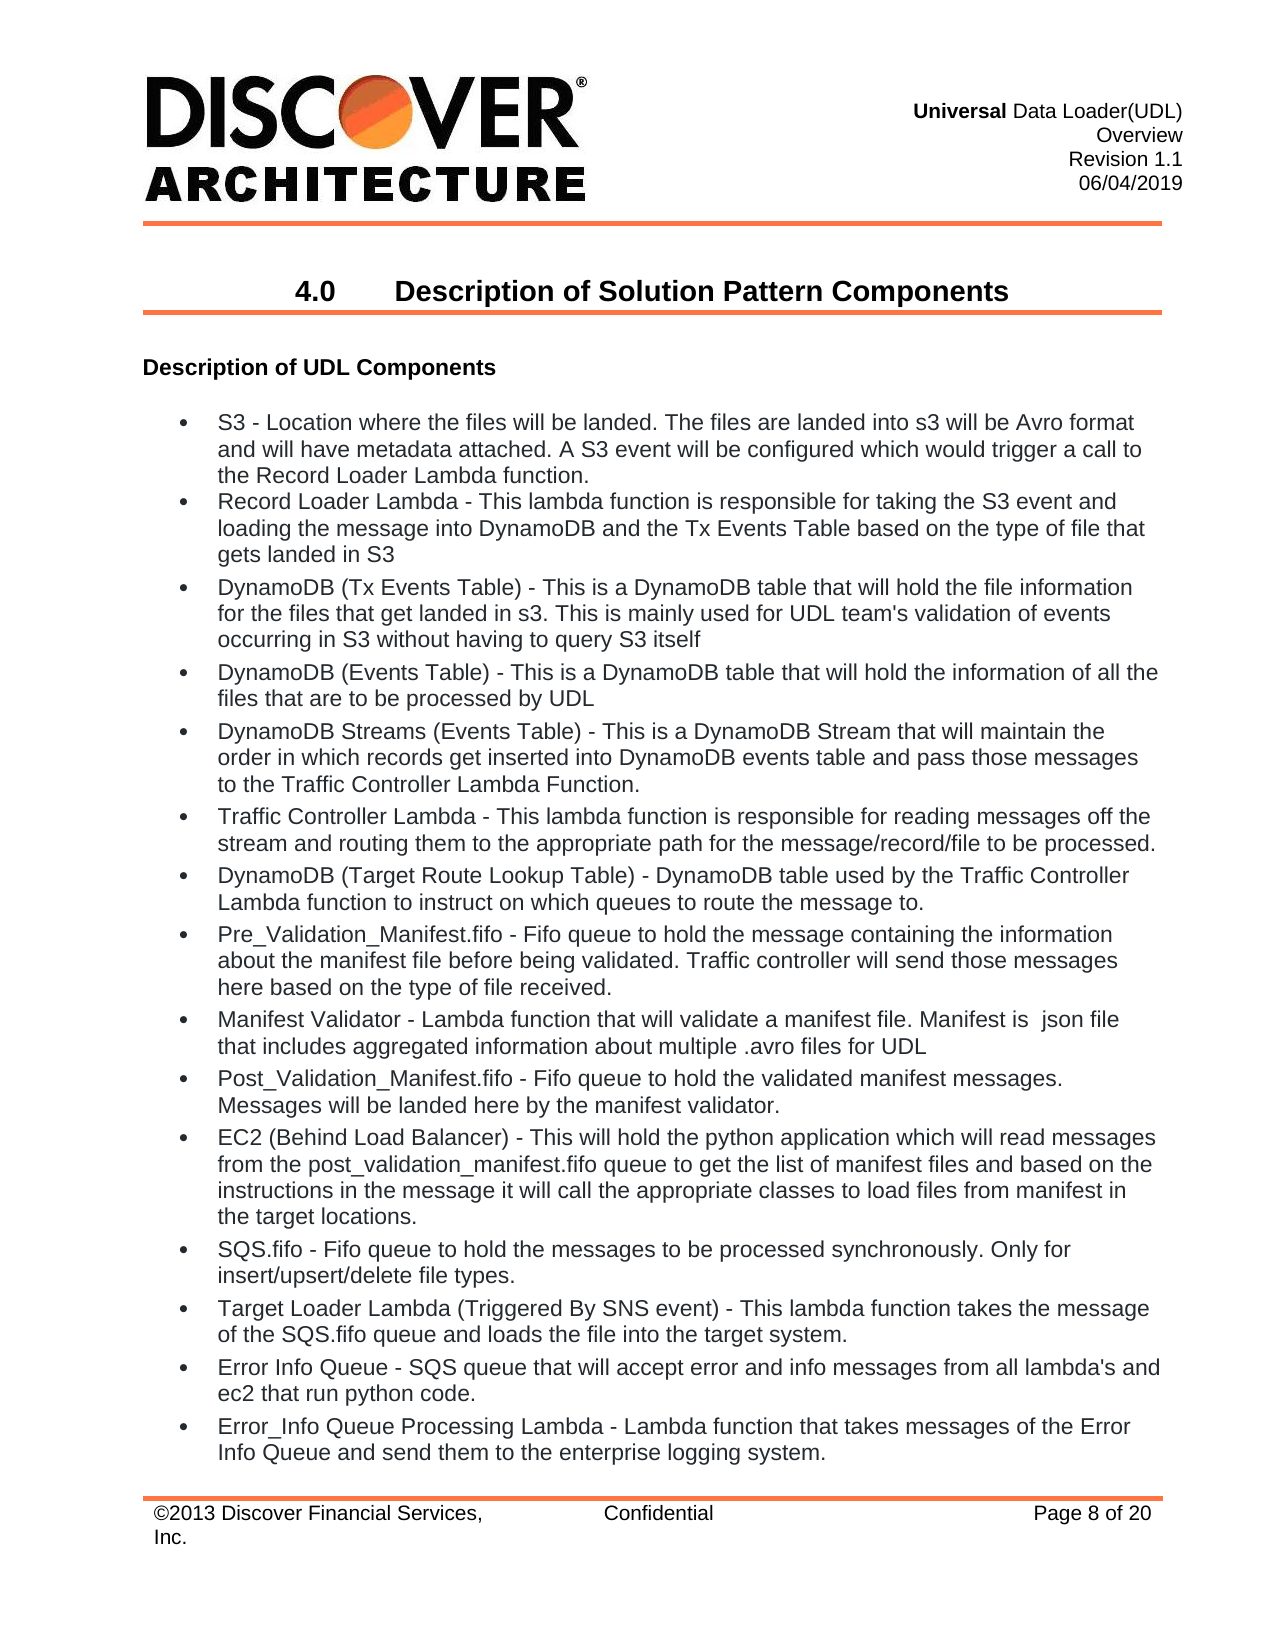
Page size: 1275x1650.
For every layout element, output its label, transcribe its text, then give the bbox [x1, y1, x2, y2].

list Record Loader Lambda - This lambda function is responsible for taking the S3 event and loading the message into DynamoDB and the Tx Events Table based on the type of file that gets landed in S3 [180, 488, 1162, 567]
list S3 - Location where the files will be landed. The files are landed into s3 will be Avro format and will have metadata attached. A S3 event will be configured which would trigger a call to the Record Loader Lambda function. [180, 409, 1162, 488]
list DynamoDB (Target Route Lookup Table) - DynamoDB table used by the Traffic Controller Lambda function to instruct on which queues to route the message to. [180, 862, 1162, 915]
list Pre_Validation_Manifest.fifo - Fifo queue to hold the message containing the information about the manifest file before being validated. Traffic controller will send those messages here based on the type of file received. [180, 921, 1162, 1000]
list Error Info Queue - SQS queue that will accept error and info messages from all lambda's and ec2 that run python code. [180, 1354, 1162, 1407]
list EC2 (Behind Load Balancer) - This will hold the python application which will read messages from the post_validation_manifest.fifo queue to get the list of manifest files and based on the instructions in the message it will call the appropriate classes to load files from manifest in the target locations. [180, 1124, 1162, 1230]
text Description of UDL Components [142, 354, 1162, 380]
list Manifest Validator - Lambda function that will validate a manifest file. Manifest is json file that includes aggregated information about multiple .avro files for UDL [180, 1006, 1162, 1059]
list DynamoDB (Events Table) - This is a DynamoDB table that will hold the information of all the files that are to be processed by UDL [180, 659, 1162, 712]
list Post_Validation_Manifest.fifo - Fifo queue to hold the validated manifest messages. Messages will be landed here by the manifest validator. [180, 1065, 1162, 1118]
list Traffic Controller Lambda - This lambda function is responsible for reading messages off the stream and routing them to the appropriate path for the message/record/file to be processed. [180, 803, 1162, 856]
list Error_Info Queue Processing Lambda - Lambda function that takes messages of the Error Info Queue and send them to the enterprise logging system. [180, 1413, 1162, 1466]
subtitle Description of Solution Pattern Components [142, 274, 1162, 315]
picture [142, 75, 593, 210]
list DynamoDB (Tx Events Table) - This is a DynamoDB table that will hold the file information for the files that get landed in s3. This is mainly used for UDL team's validation of events occurring in S3 without having to query S3 itself [180, 573, 1162, 653]
list SQS.fifo - Fifo queue to hold the messages to be processed synchronously. Only for insert/upsert/delete file types. [180, 1236, 1162, 1289]
list Target Loader Lambda (Triggered By SNS event) - This lambda function takes the message of the SQS.fifo queue and loads the file into the target system. [180, 1295, 1162, 1348]
list DynamoDB Streams (Events Table) - This is a DynamoDB Stream that will maintain the order in which records get inserted into DynamoDB events table and pass those messages to the Traffic Controller Lambda Function. [180, 718, 1162, 797]
